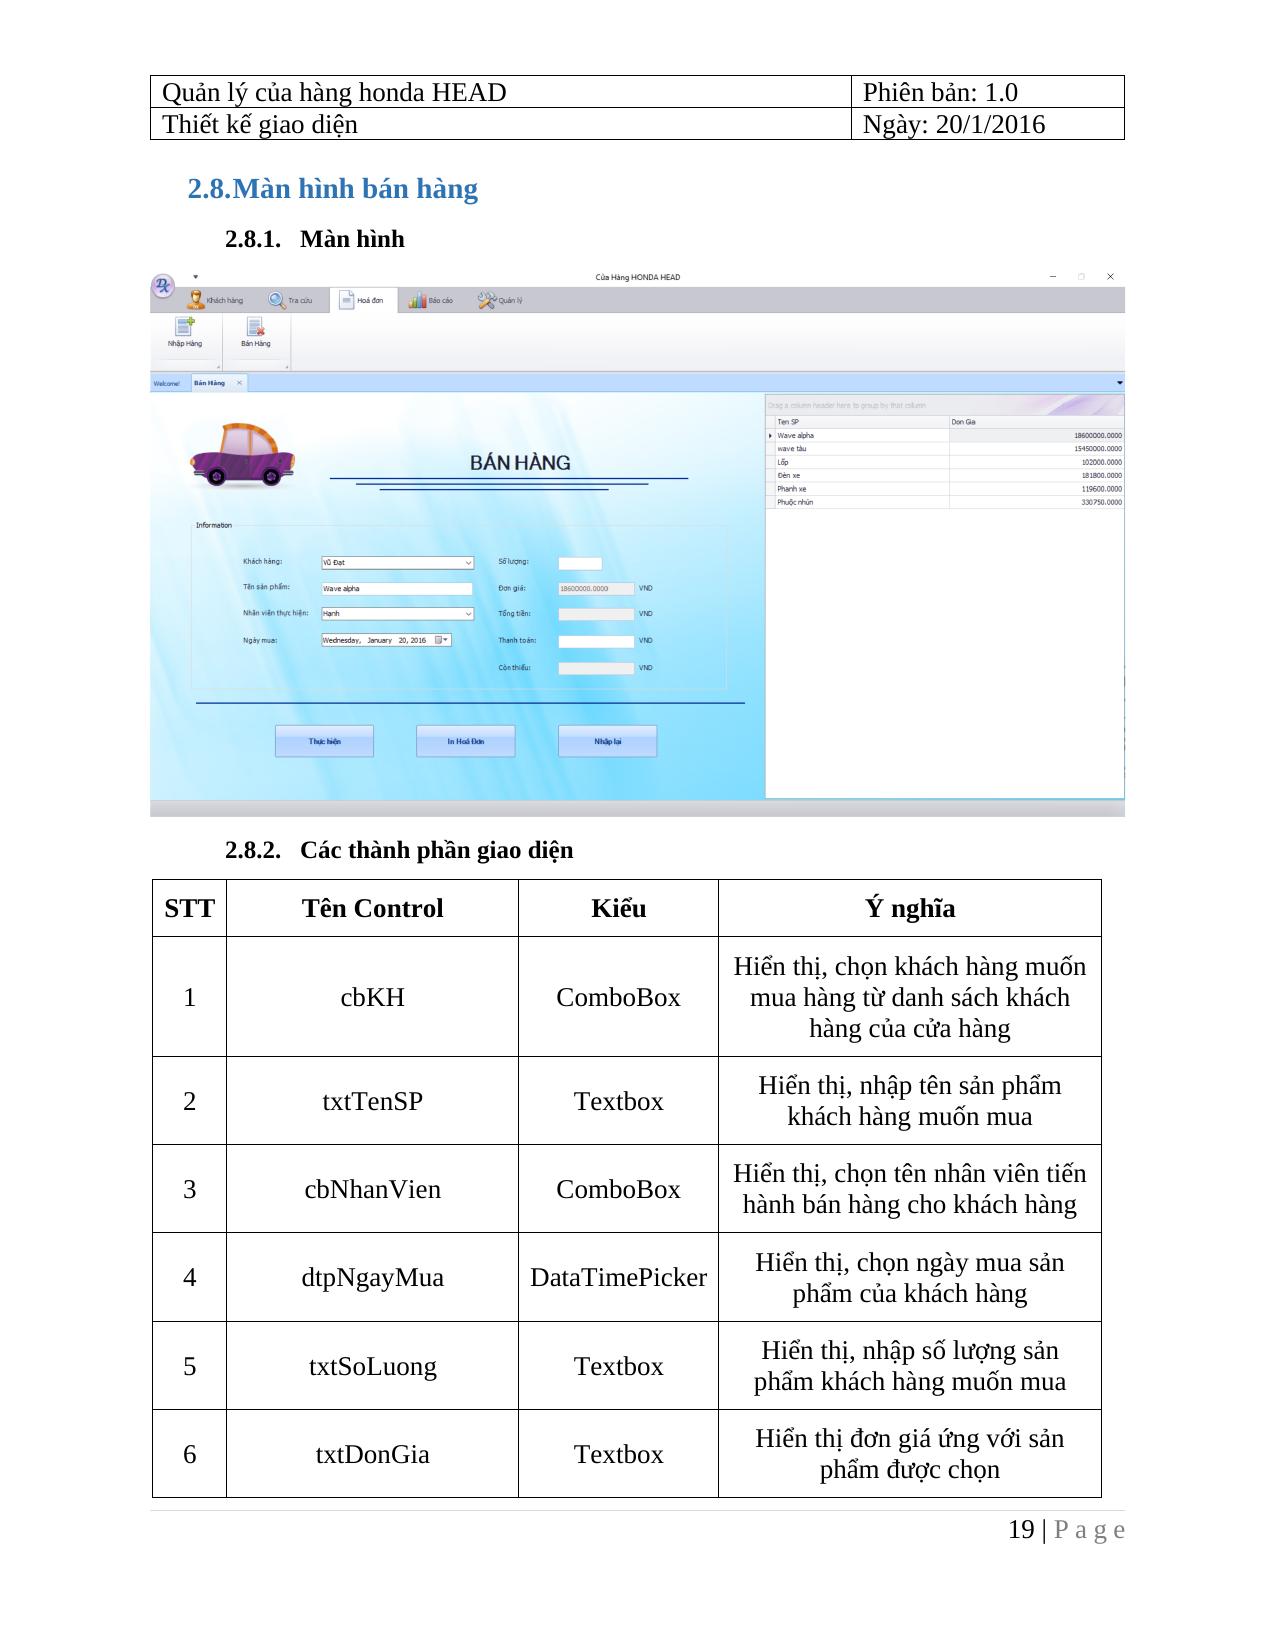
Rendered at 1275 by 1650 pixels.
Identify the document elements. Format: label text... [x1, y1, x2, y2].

table_cell 3 [153, 1145, 226, 1232]
subtitle Màn hình [225, 224, 1125, 253]
table_cell 6 [153, 1410, 226, 1497]
table_cell 4 [153, 1233, 226, 1321]
table_cell dtpNgayMua [227, 1233, 518, 1321]
table_cell 1 [153, 937, 226, 1056]
table_header Kiểu [519, 880, 718, 936]
table_header Ý nghĩa [719, 880, 1101, 936]
table_header Tên Control [227, 880, 518, 936]
table_cell txtDonGia [227, 1410, 518, 1497]
table_cell cbKH [227, 937, 518, 1056]
table_header STT [153, 880, 226, 936]
table_cell Textbox [519, 1322, 718, 1409]
table_cell 5 [153, 1322, 226, 1409]
table_cell Textbox [519, 1410, 718, 1497]
table_cell Hiển thị, chọn ngày mua sản phẩm của khách hàng [719, 1233, 1101, 1321]
picture [150, 267, 1125, 817]
table_cell Hiển thị, chọn khách hàng muốn mua hàng từ danh sách khách hàng của cửa hàng [719, 937, 1101, 1056]
table_cell Hiển thị, nhập tên sản phẩm khách hàng muốn mua [719, 1057, 1101, 1144]
table_cell Textbox [519, 1057, 718, 1144]
table_cell ComboBox [519, 1145, 718, 1232]
table_cell txtTenSP [227, 1057, 518, 1144]
table_cell 2 [153, 1057, 226, 1144]
table_cell DataTimePicker [519, 1233, 718, 1321]
table_cell cbNhanVien [227, 1145, 518, 1232]
table_cell Hiển thị đơn giá ứng với sản phẩm được chọn [719, 1410, 1101, 1497]
table_cell Hiển thị, nhập số lượng sản phẩm khách hàng muốn mua [719, 1322, 1101, 1409]
table_cell txtSoLuong [227, 1322, 518, 1409]
subtitle Màn hình bán hàng [187, 172, 1125, 205]
table_cell ComboBox [519, 937, 718, 1056]
table_cell Hiển thị, chọn tên nhân viên tiến hành bán hàng cho khách hàng [719, 1145, 1101, 1232]
subtitle Các thành phần giao diện [225, 835, 1125, 864]
